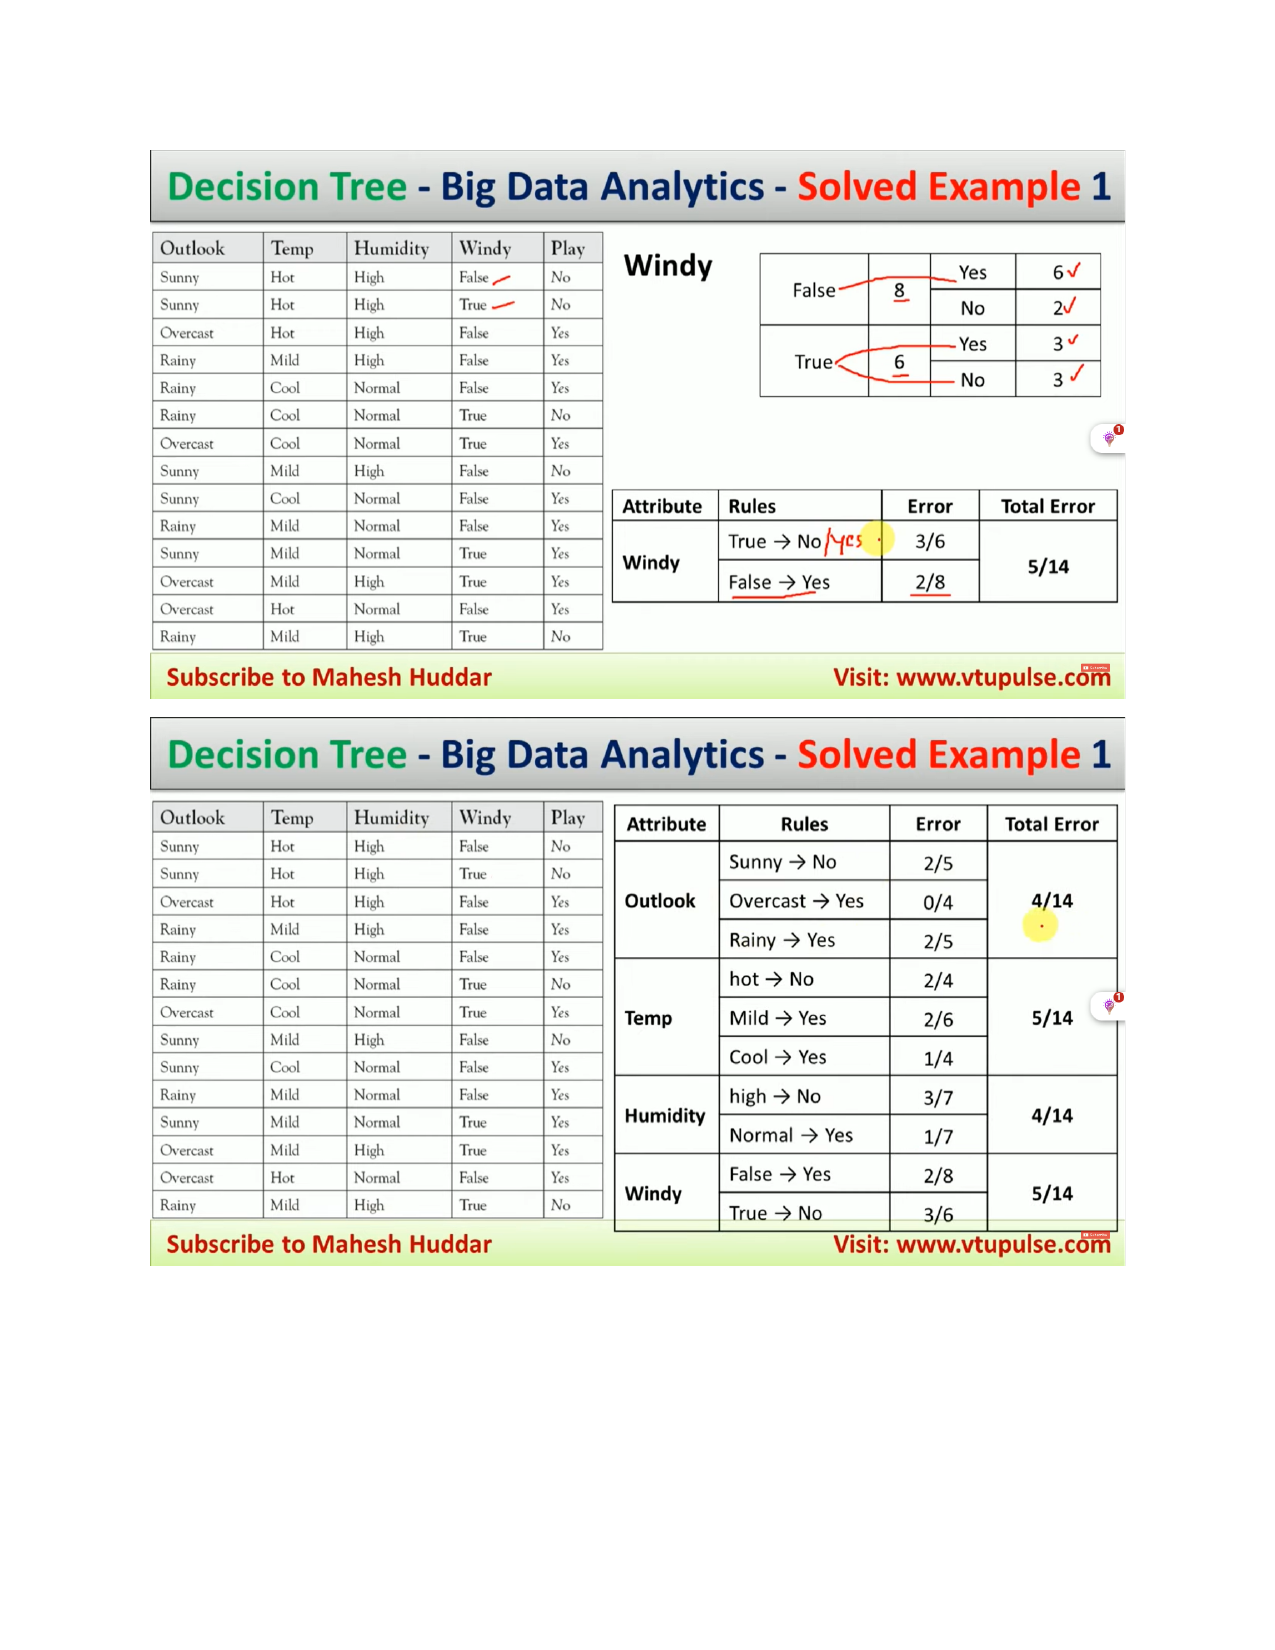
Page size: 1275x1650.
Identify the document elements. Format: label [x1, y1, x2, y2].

picture [150, 150, 1125, 699]
picture [150, 717, 1125, 1266]
